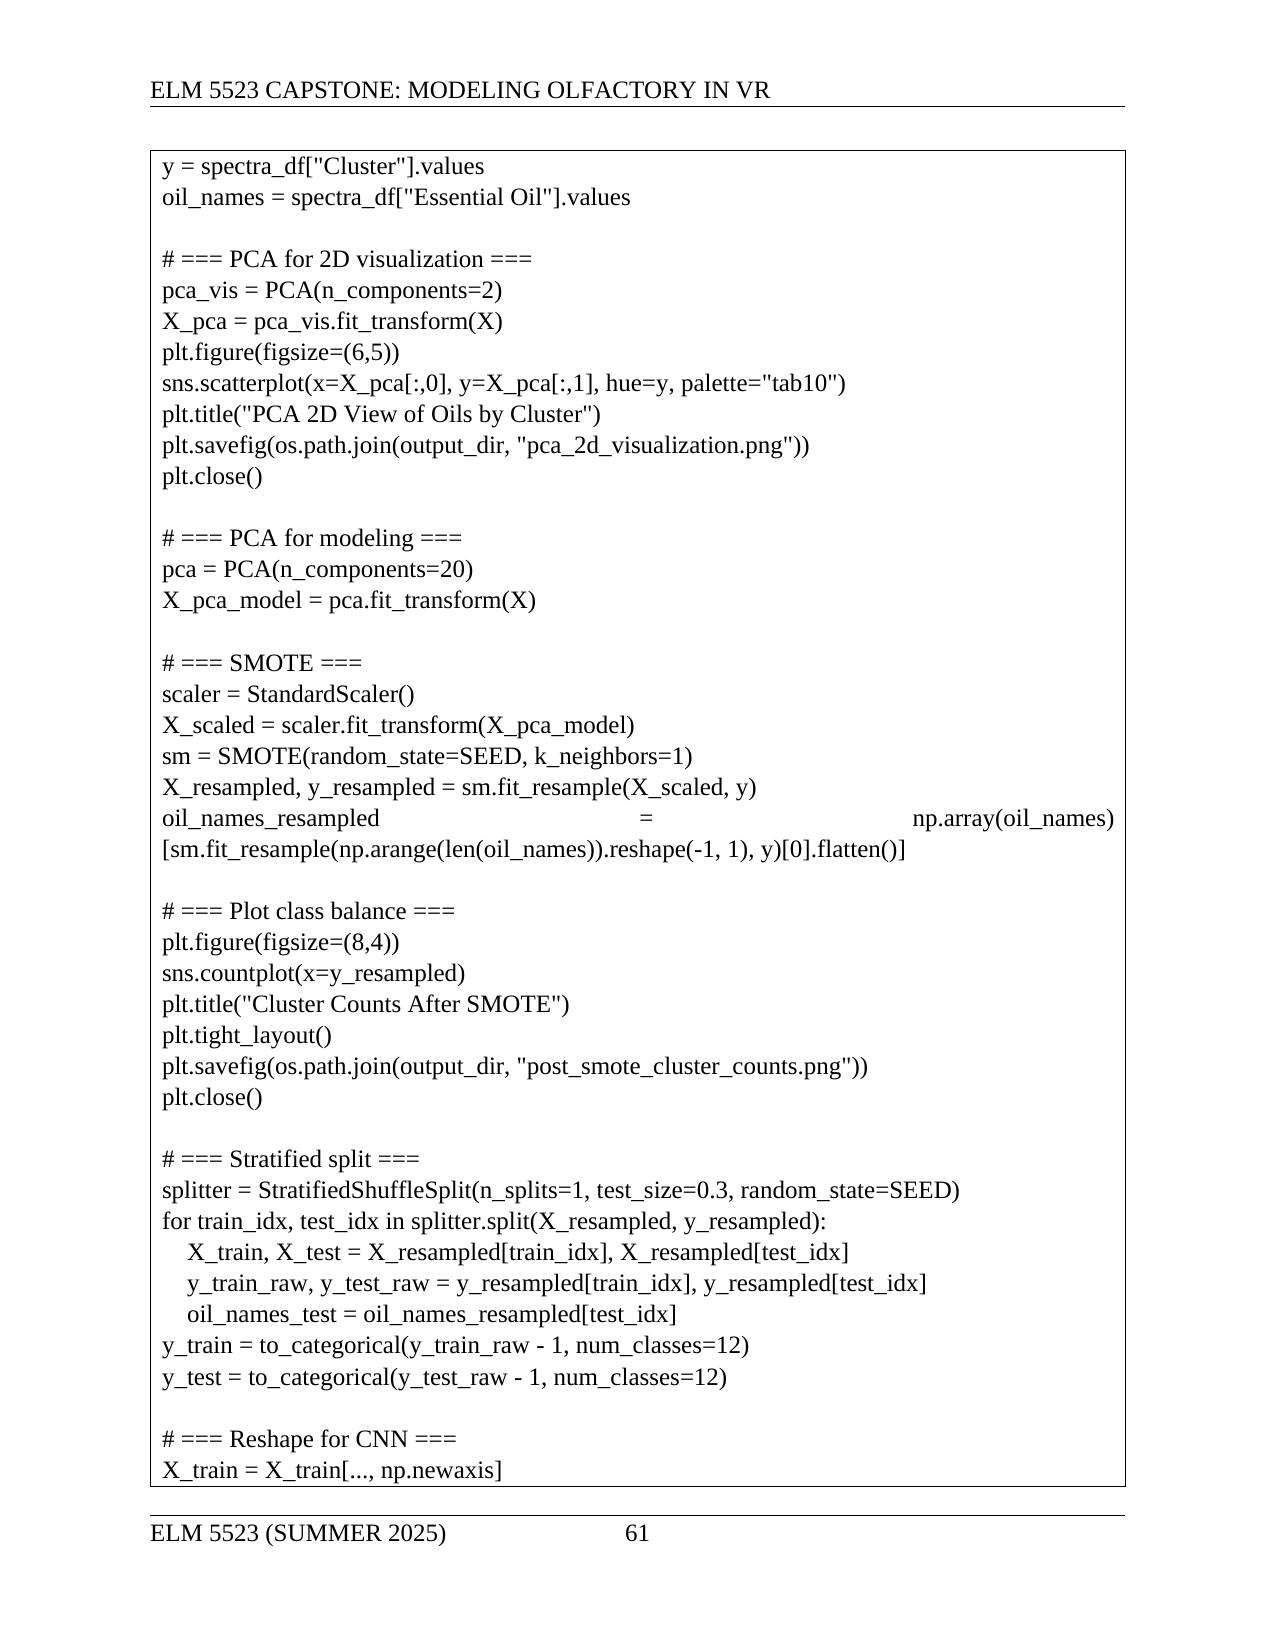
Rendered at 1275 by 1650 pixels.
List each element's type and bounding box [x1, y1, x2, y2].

table_cell [151, 151, 1125, 1486]
